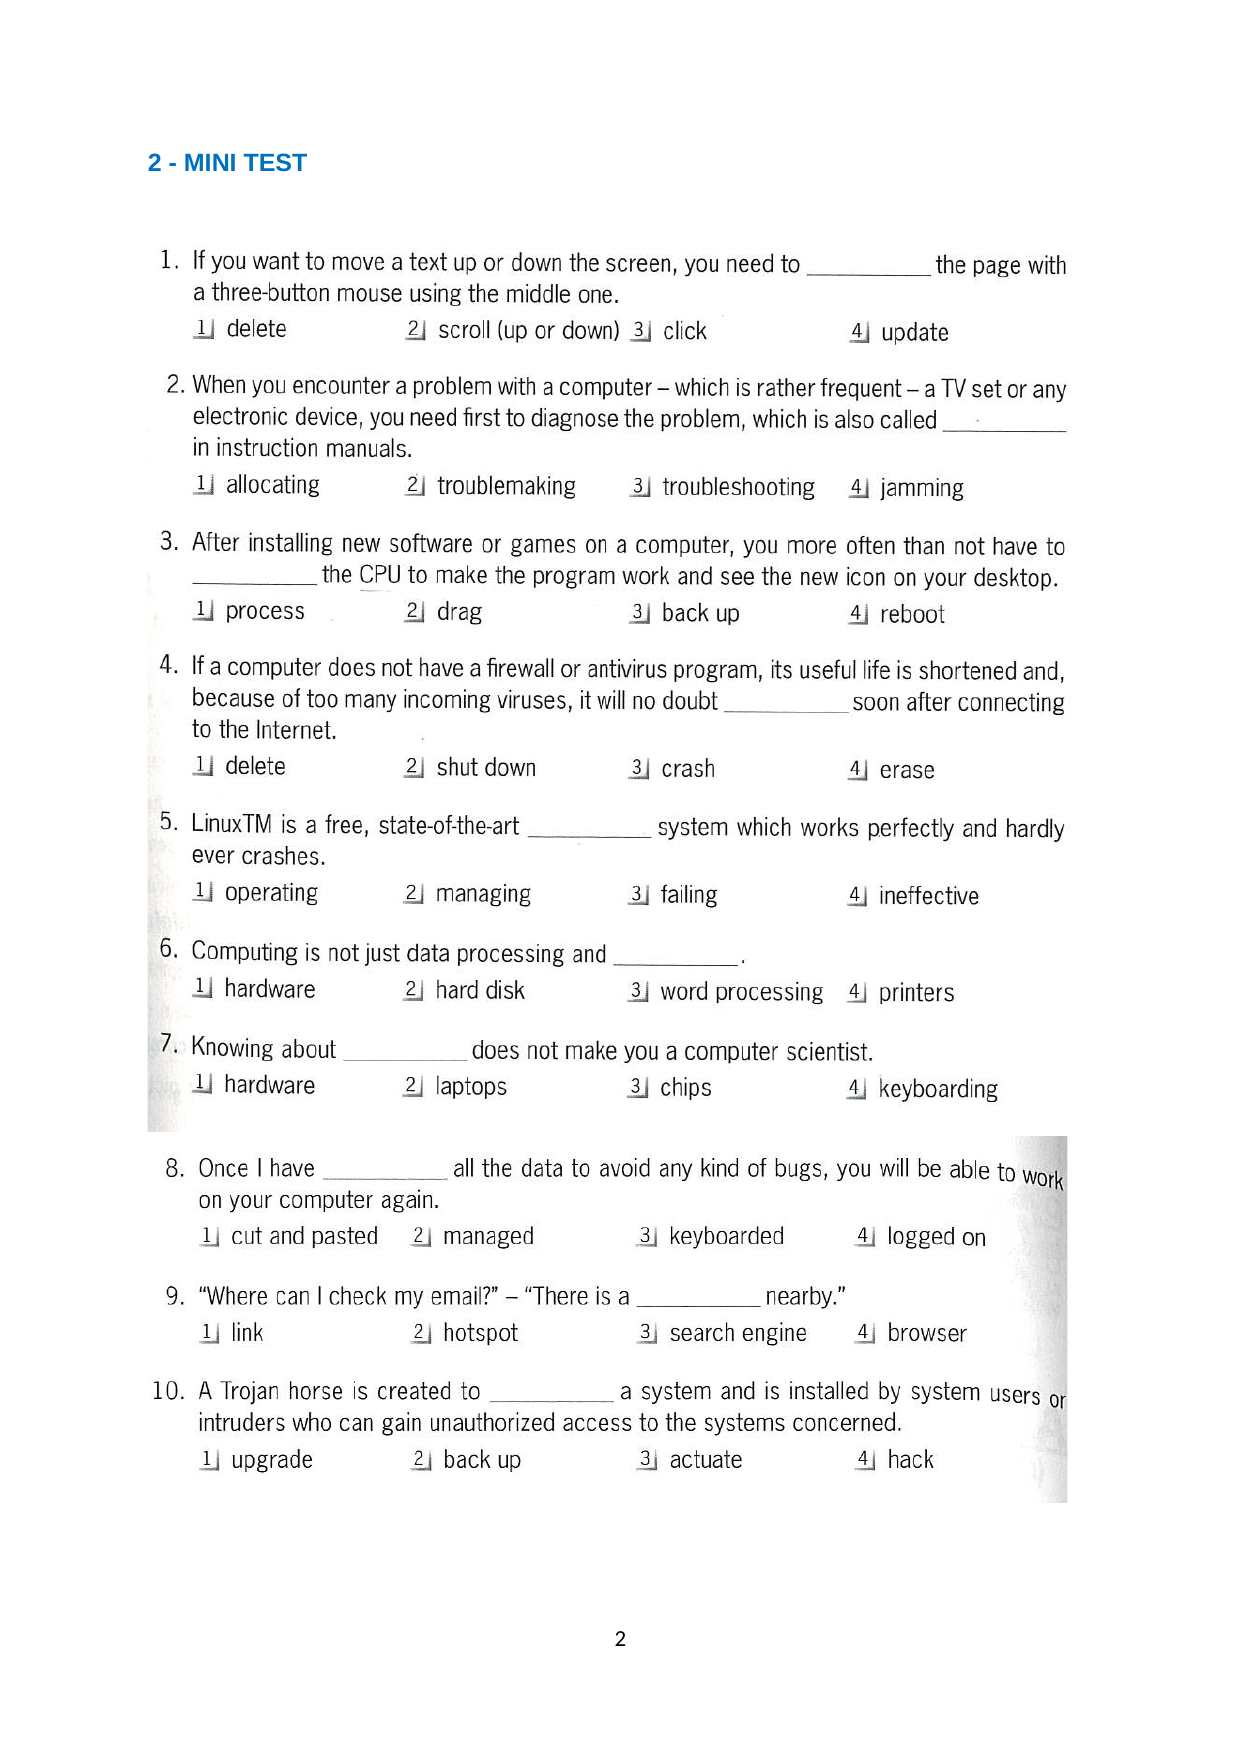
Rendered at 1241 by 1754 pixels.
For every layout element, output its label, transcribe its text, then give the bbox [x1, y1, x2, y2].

text 2 - MINI TEST [148, 148, 1093, 176]
